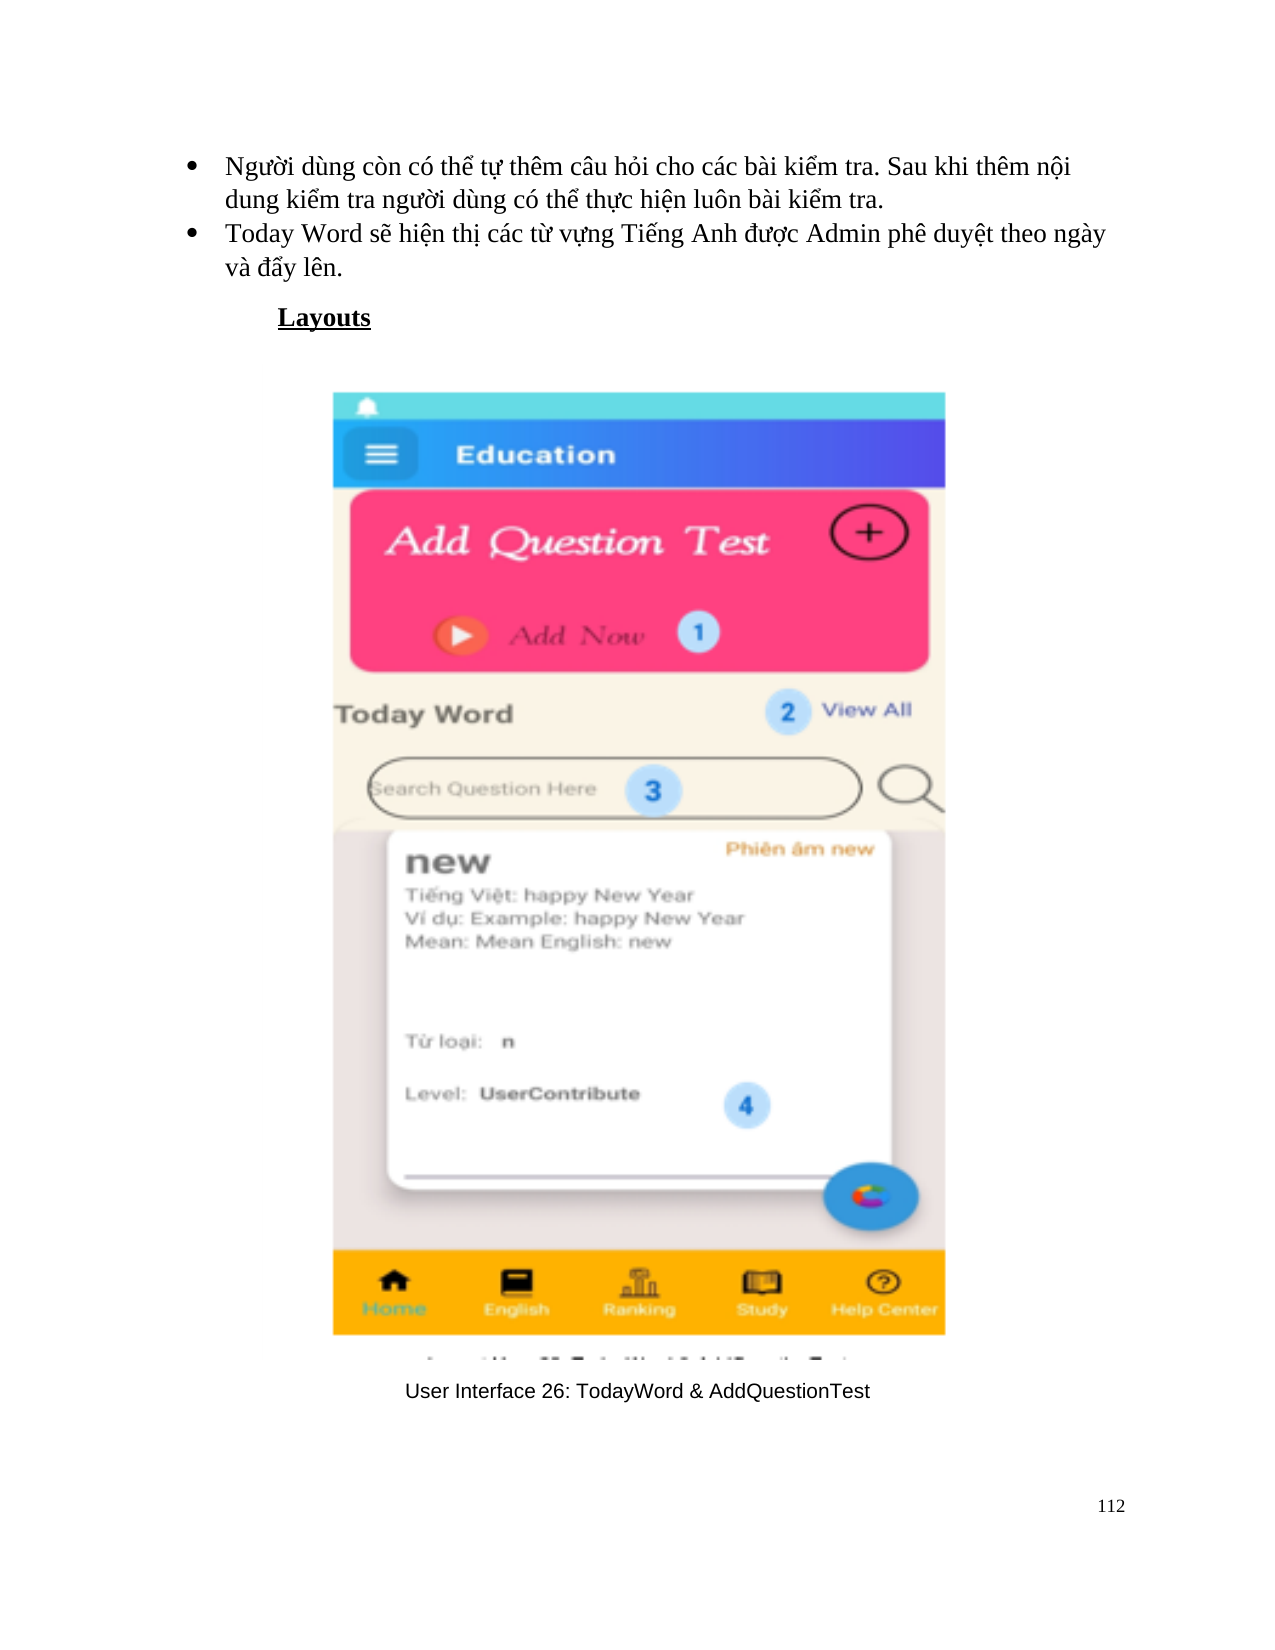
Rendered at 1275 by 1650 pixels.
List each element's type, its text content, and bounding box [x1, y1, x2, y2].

list Người dùng còn có thể tự thêm câu hỏi cho các bài kiểm tra. Sau khi thêm nội dung kiểm tra người dùng có thể thực hiện luôn bài kiểm tra. [187, 150, 1125, 215]
text Layouts [277, 301, 1125, 332]
picture [261, 364, 1014, 1360]
list Today Word sẽ hiện thị các từ vựng Tiếng Anh được Admin phê duyệt theo ngày và đẩy lên. [187, 217, 1125, 282]
